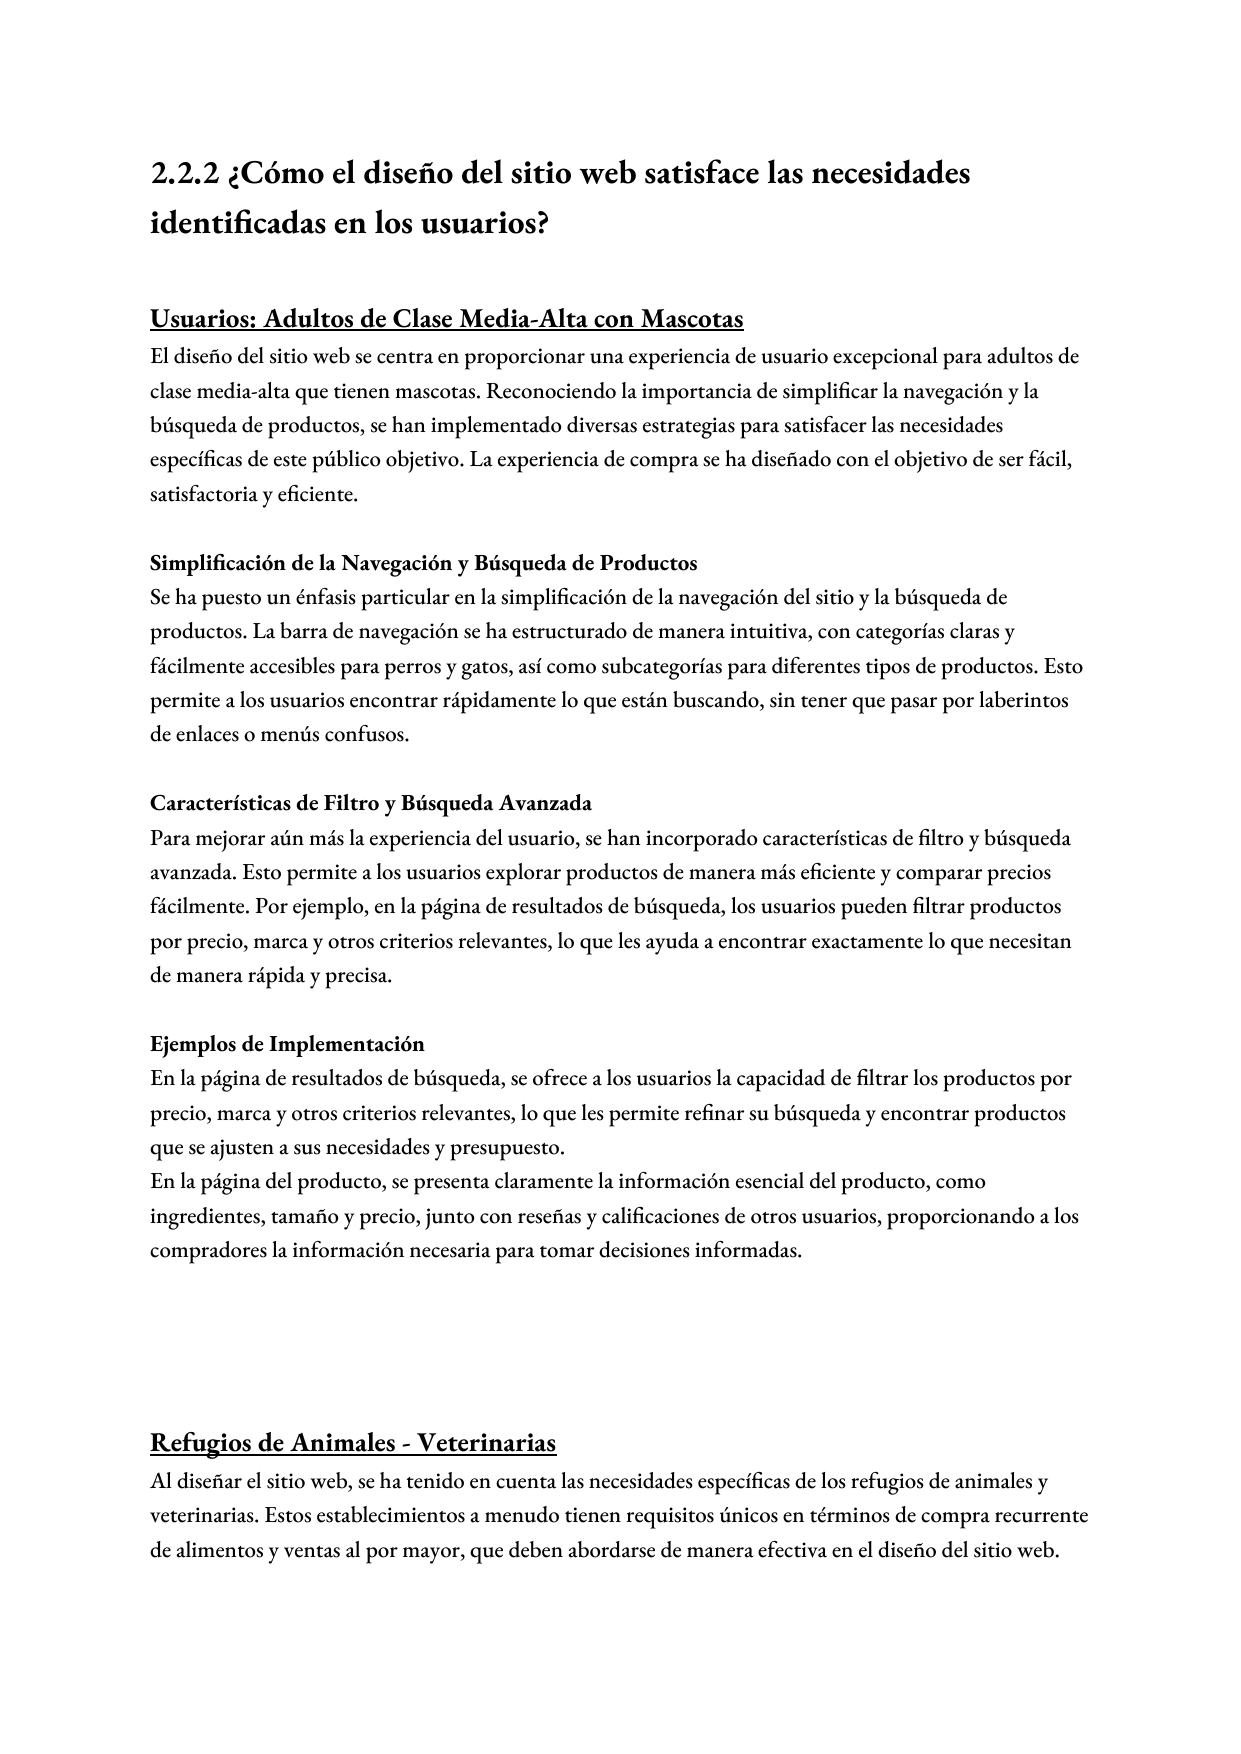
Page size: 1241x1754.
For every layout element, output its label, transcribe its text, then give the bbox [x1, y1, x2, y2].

text Se ha puesto un énfasis particular en la simplificación de la navegación del sitio y la búsqueda de productos. La barra de navegación se ha estructurado de manera intuitiva, con categorías claras y fácilmente accesibles para perros y gatos, así como subcategorías para diferentes tipos de productos. Esto permite a los usuarios encontrar rápidamente lo que están buscando, sin tener que pasar por laberintos de enlaces o menús confusos. [150, 581, 1090, 748]
text Características de Filtro y Búsqueda Avanzada [150, 787, 1090, 817]
text Al diseñar el sitio web, se ha tenido en cuenta las necesidades específicas de los refugios de animales y veterinarias. Estos establecimientos a menudo tienen requisitos únicos en términos de compra recurrente de alimentos y ventas al por mayor, que deben abordarse de manera efectiva en el diseño del sitio web. [150, 1465, 1090, 1564]
text El diseño del sitio web se centra en proporcionar una experiencia de usuario excepcional para adultos de clase media-alta que tienen mascotas. Reconociendo la importancia de simplificar la navegación y la búsqueda de productos, se han implementado diversas estrategias para satisfacer las necesidades específicas de este público objetivo. La experiencia de compra se ha diseñado con el objetivo de ser fácil, satisfactoria y eficiente. [150, 341, 1090, 508]
text Ejemplos de Implementación [150, 1028, 1090, 1058]
text En la página del producto, se presenta claramente la información esencial del producto, como ingredientes, tamaño y precio, junto con reseñas y calificaciones de otros usuarios, proporcionando a los compradores la información necesaria para tomar decisiones informadas. [150, 1166, 1090, 1264]
text Simplificación de la Navegación y Búsqueda de Productos [150, 547, 1090, 577]
text En la página de resultados de búsqueda, se ofrece a los usuarios la capacidad de filtrar los productos por precio, marca y otros criterios relevantes, lo que les permite refinar su búsqueda y encontrar productos que se ajusten a sus necesidades y presupuesto. [150, 1062, 1090, 1161]
text Usuarios: Adultos de Clase Media-Alta con Mascotas [150, 300, 1090, 335]
text 2.2.2 ¿Cómo el diseño del sitio web satisface las necesidades identificadas en los usuarios? [150, 150, 1090, 243]
text Para mejorar aún más la experiencia del usuario, se han incorporado características de filtro y búsqueda avanzada. Esto permite a los usuarios explorar productos de manera más eficiente y comparar precios fácilmente. Por ejemplo, en la página de resultados de búsqueda, los usuarios pueden filtrar productos por precio, marca y otros criterios relevantes, lo que les ayuda a encontrar exactamente lo que necesitan de manera rápida y precisa. [150, 822, 1090, 989]
text Refugios de Animales - Veterinarias [150, 1424, 1090, 1460]
